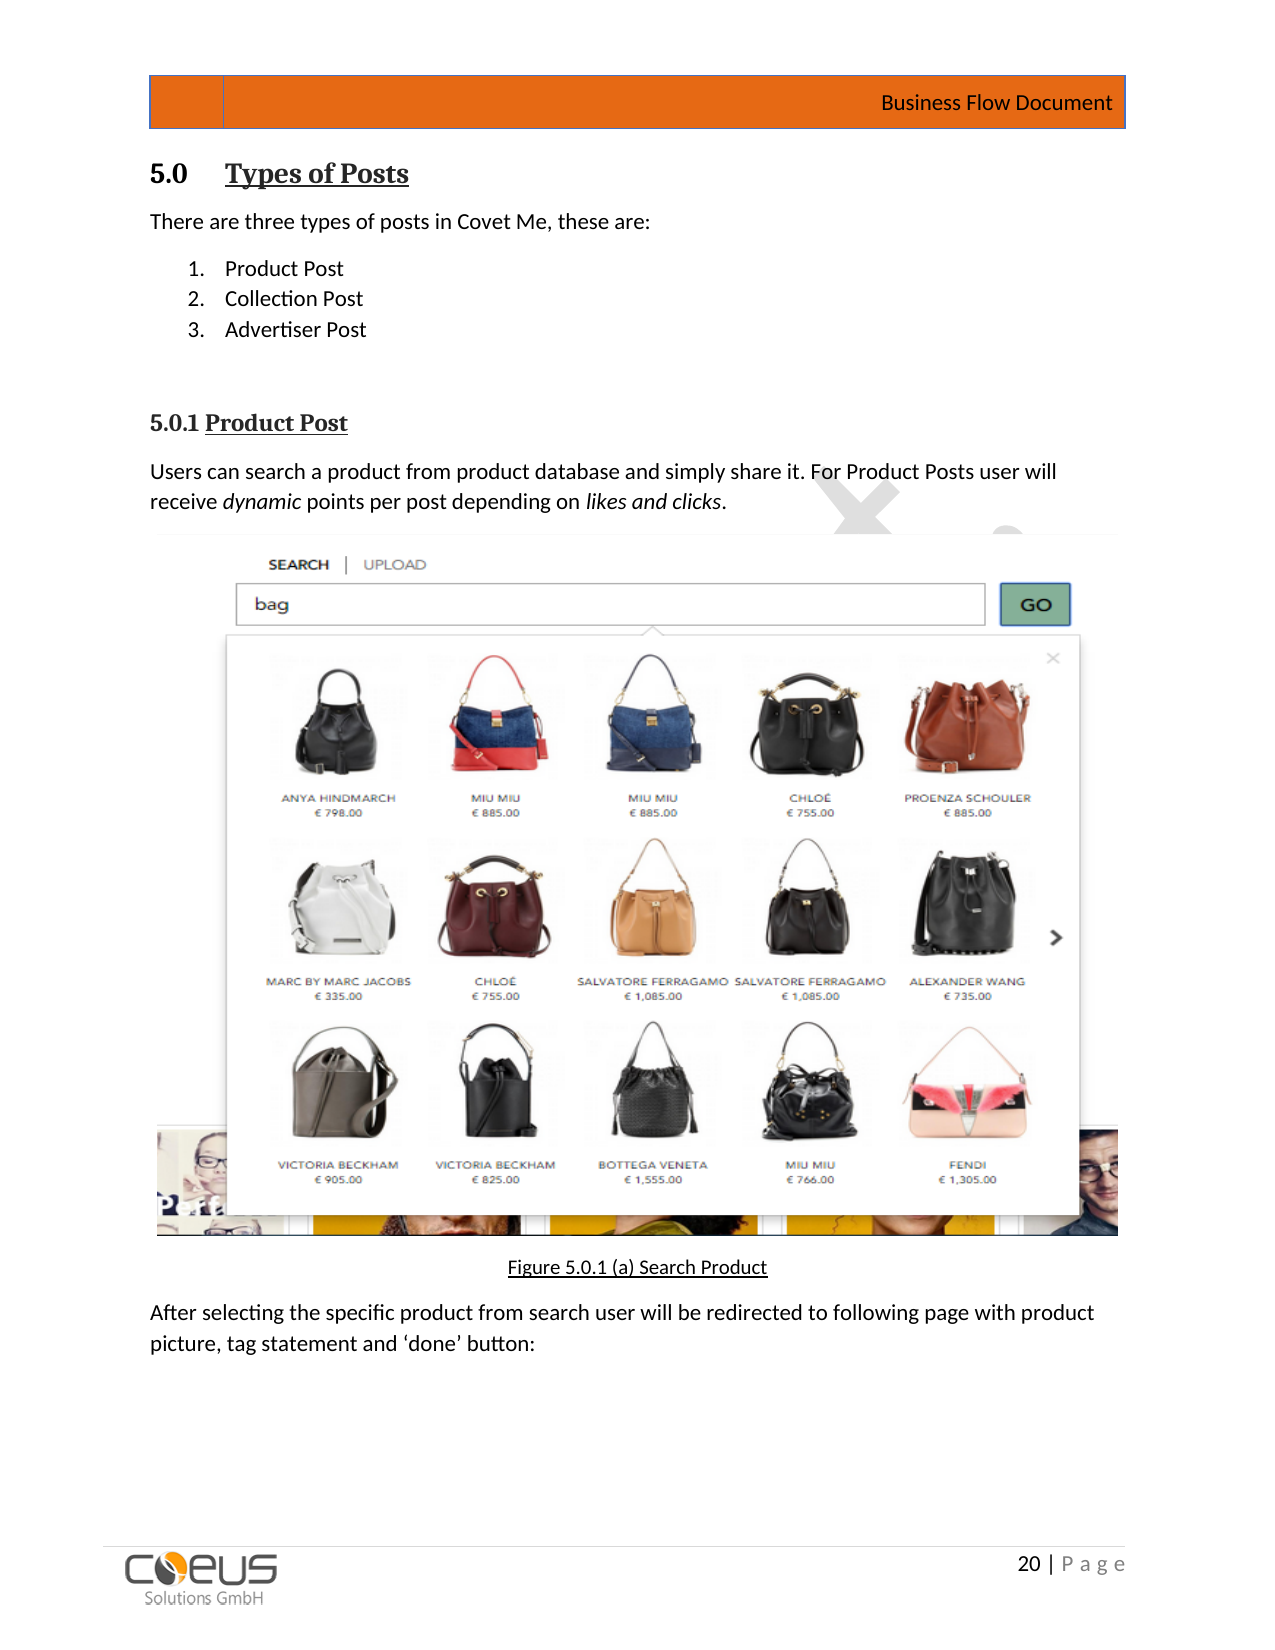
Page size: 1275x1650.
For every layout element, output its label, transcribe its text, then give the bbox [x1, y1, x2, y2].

text There are three types of posts in Covet Me, these are: [150, 207, 1125, 235]
list Advertiser Post [187, 315, 1125, 343]
text Users can search a product from product database and simply share it. For Product Posts user will receive dynamic points per post depending on likes and clicks. [150, 457, 1125, 515]
text 5.0.1 Product Post [150, 409, 1125, 438]
text Figure 5.0.1 (a) Search Product [150, 1254, 1125, 1280]
picture [157, 534, 1118, 1236]
subtitle Types of Posts [150, 157, 1125, 191]
list Collection Post [187, 284, 1125, 312]
picture [106, 1551, 304, 1605]
list Product Post [187, 254, 1125, 282]
text After selecting the specific product from search user will be redirected to following page with product picture, tag statement and ‘done’ button: [150, 1298, 1125, 1357]
